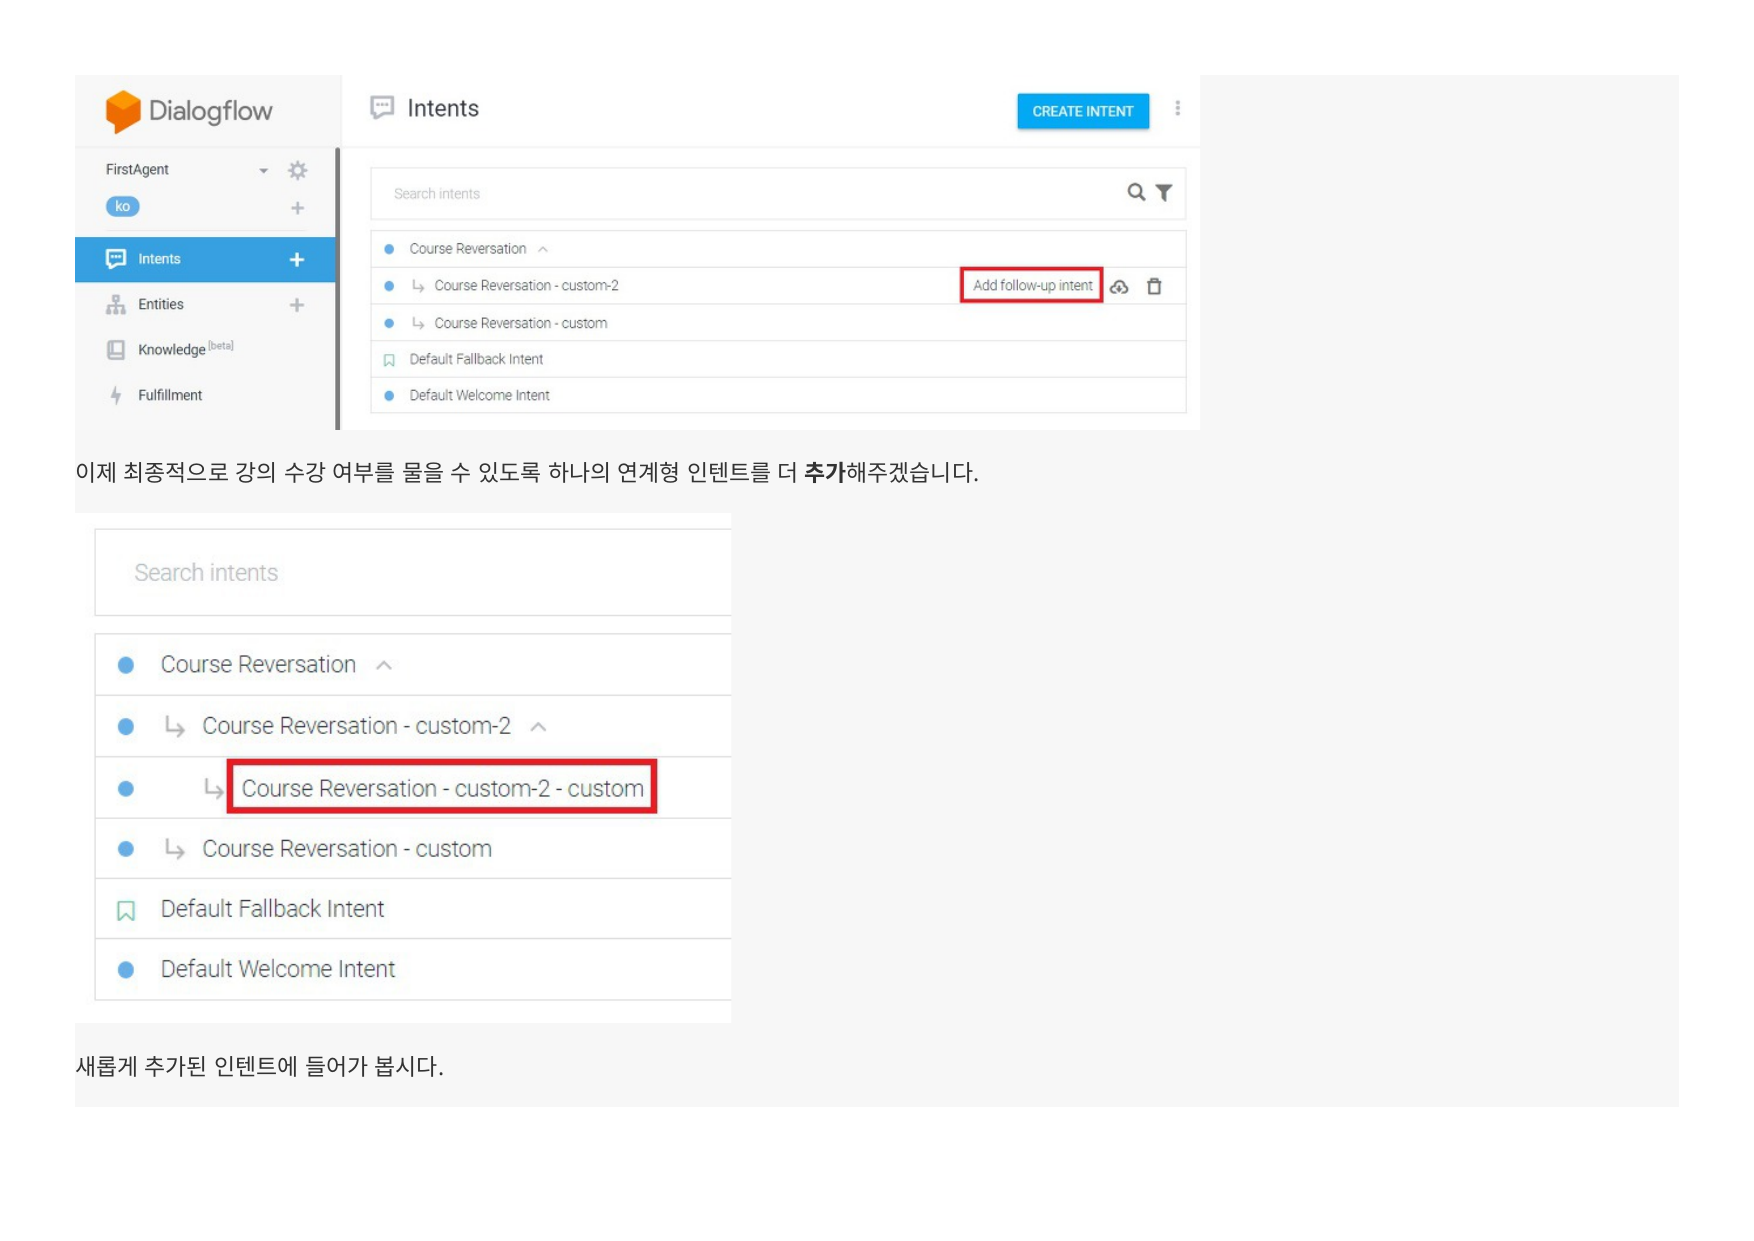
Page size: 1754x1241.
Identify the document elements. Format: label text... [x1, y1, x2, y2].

text 이제 최종적으로 강의 수강 여부를 물을 수 있도록 하나의 연계형 인텐트를 더 추가해주겠습니다. [75, 455, 1679, 488]
picture [75, 75, 1200, 430]
text 새롭게 추가된 인텐트에 들어가 봅시다. [75, 1048, 1679, 1082]
picture [75, 513, 732, 1023]
